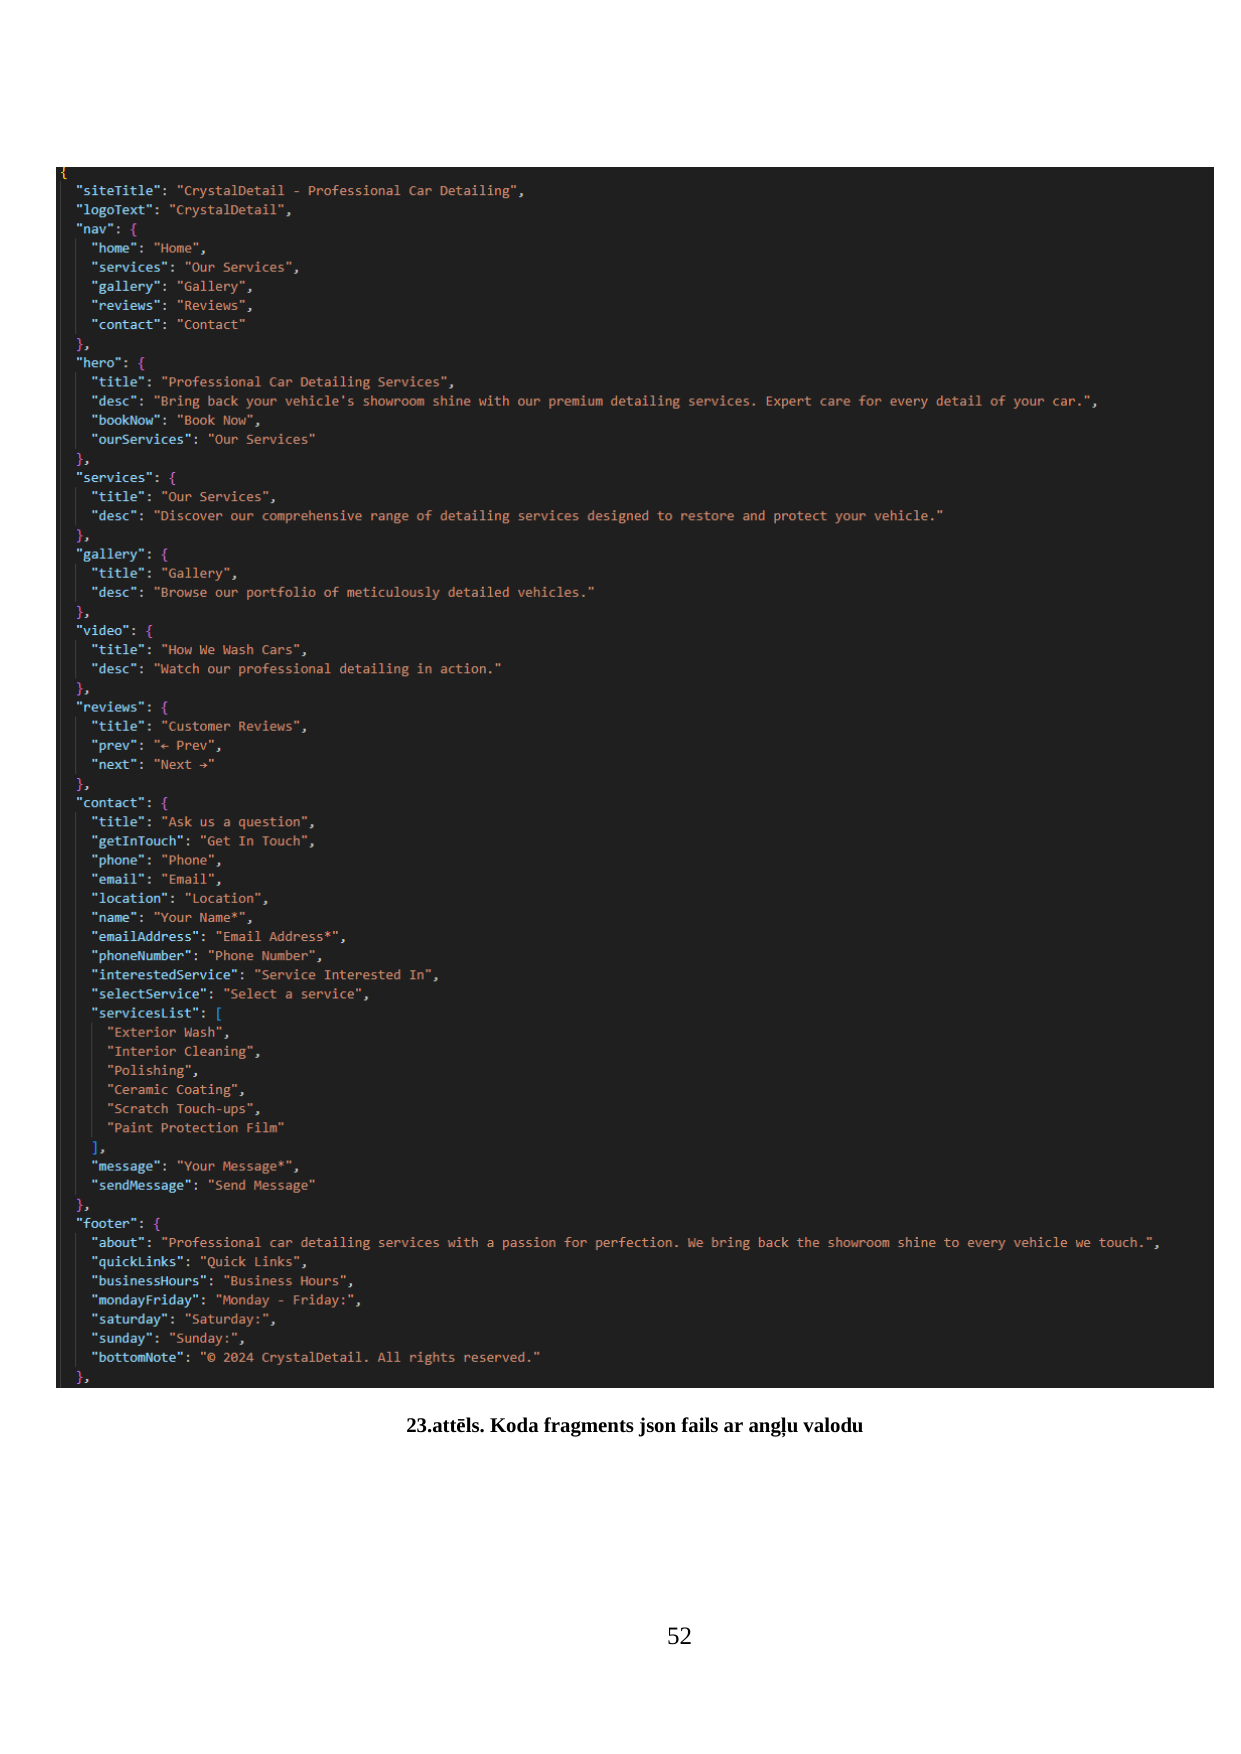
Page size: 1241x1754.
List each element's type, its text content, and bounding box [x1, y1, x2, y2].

text 23.attēls. Koda fragments json fails ar angļu valodu [148, 1388, 1122, 1437]
picture [56, 167, 1214, 1388]
